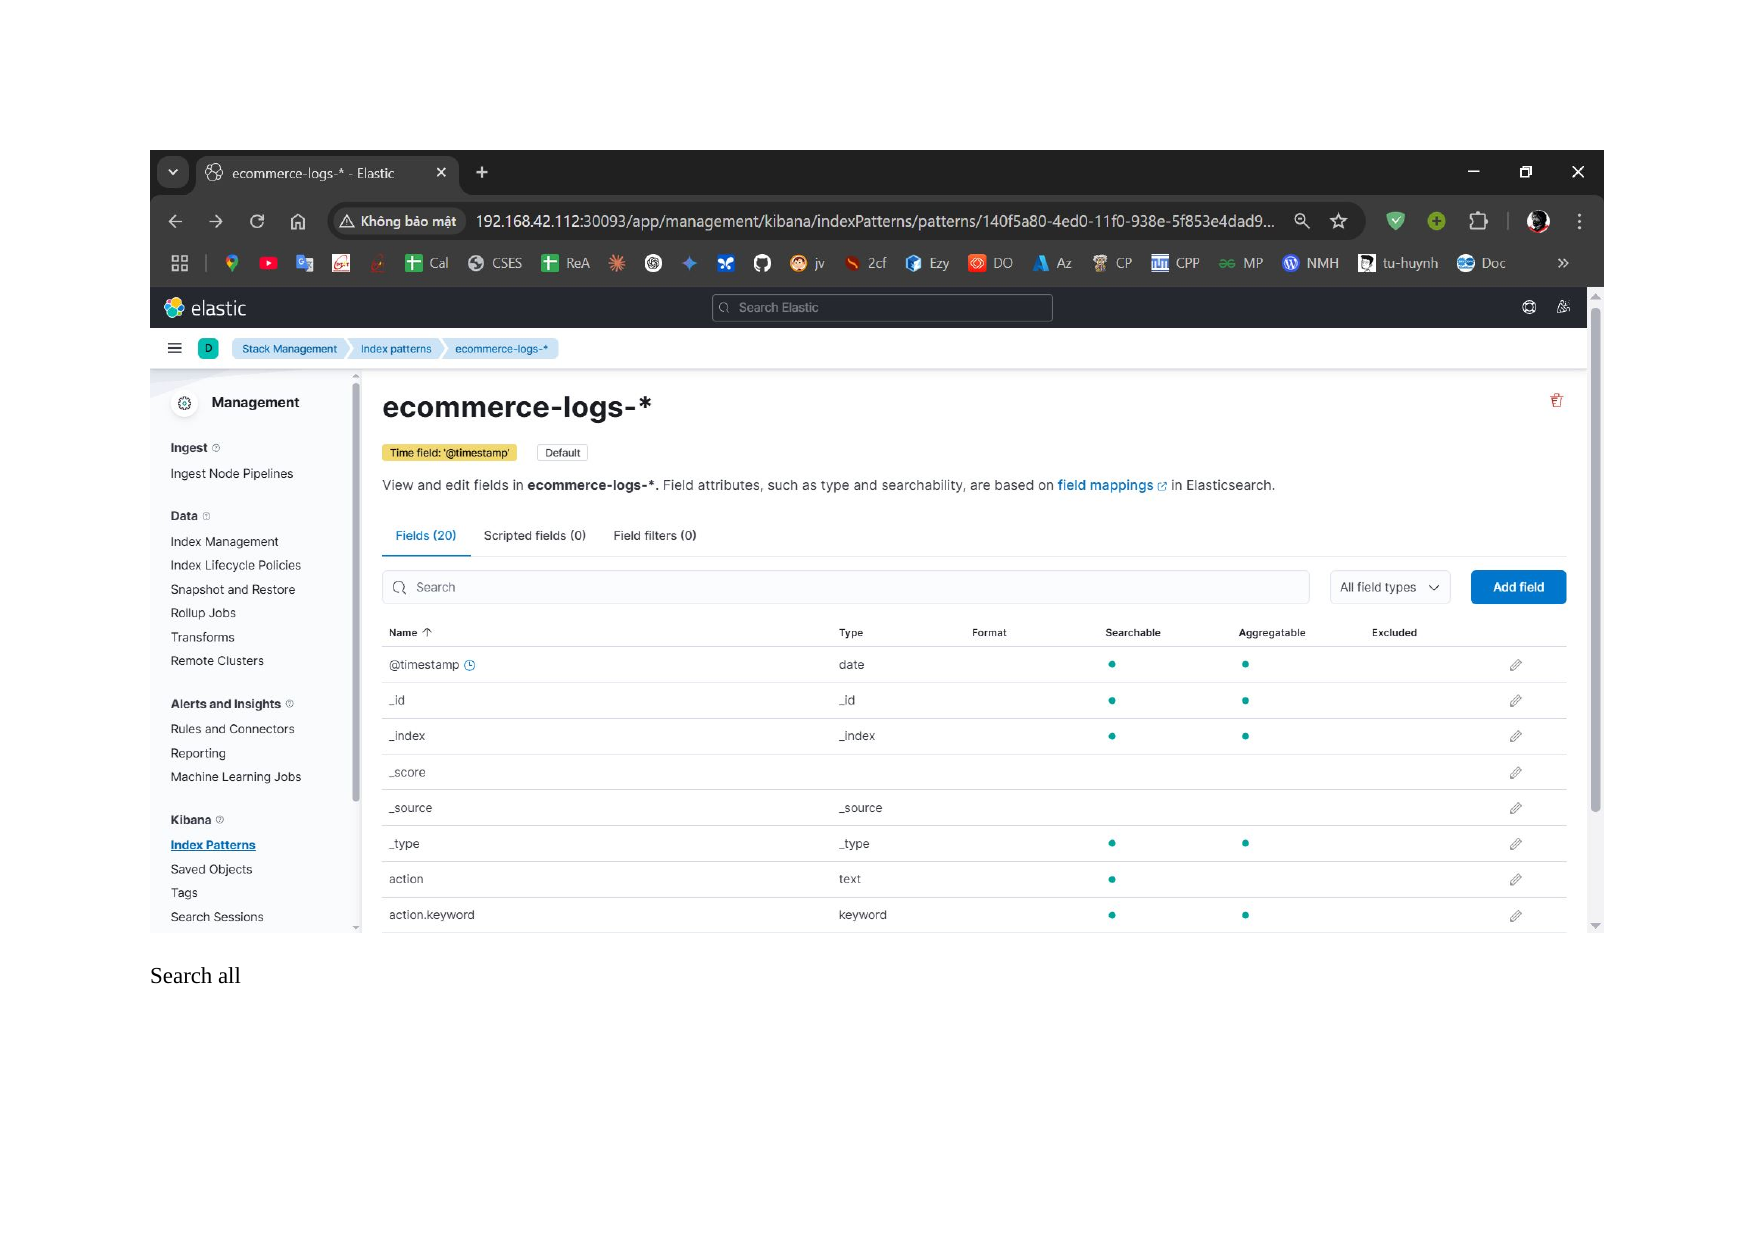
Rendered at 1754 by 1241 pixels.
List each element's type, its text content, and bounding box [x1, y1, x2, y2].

text Search all [150, 962, 1604, 988]
picture [150, 150, 1604, 933]
